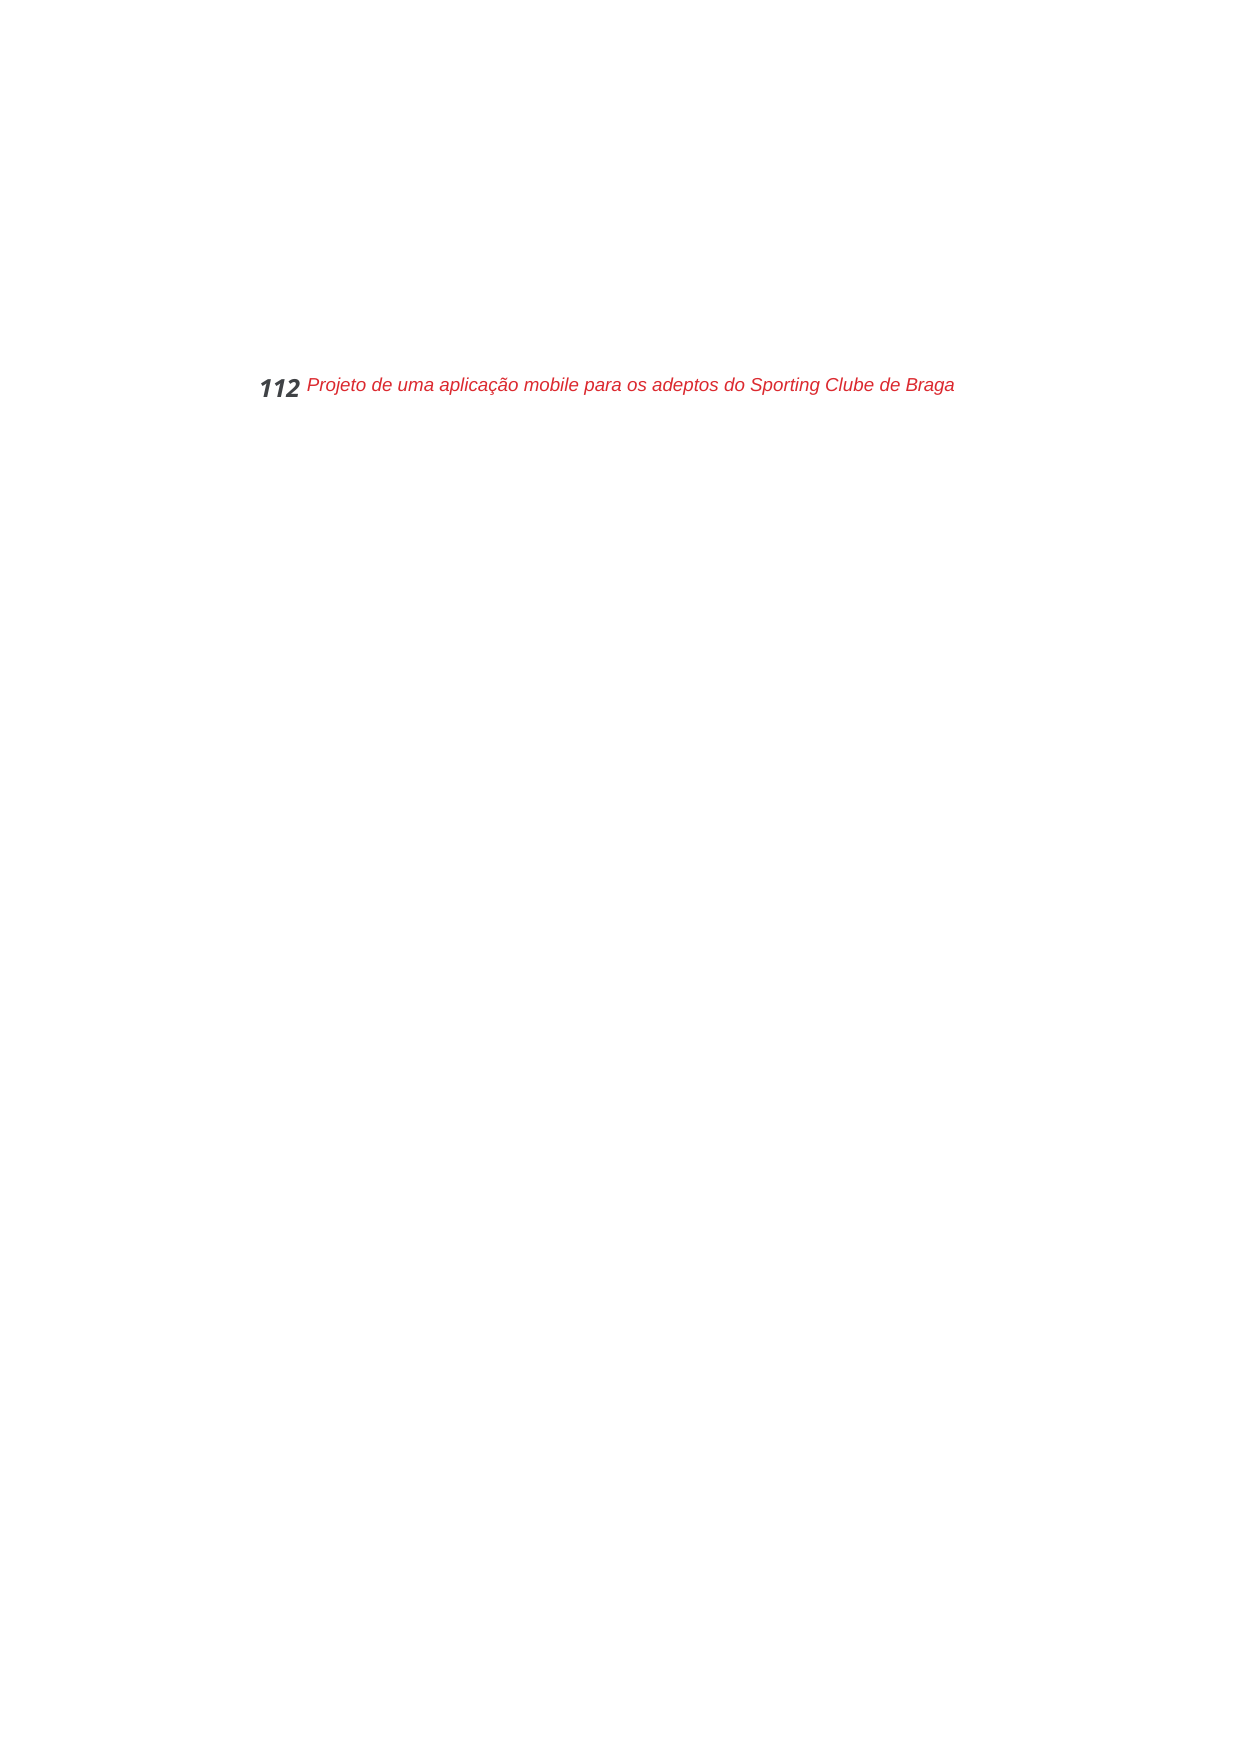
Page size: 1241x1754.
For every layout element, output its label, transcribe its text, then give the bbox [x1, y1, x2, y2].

text 112 Projeto de uma aplicação mobile para os adeptos do Sporting Clube de Braga [126, 365, 1088, 404]
